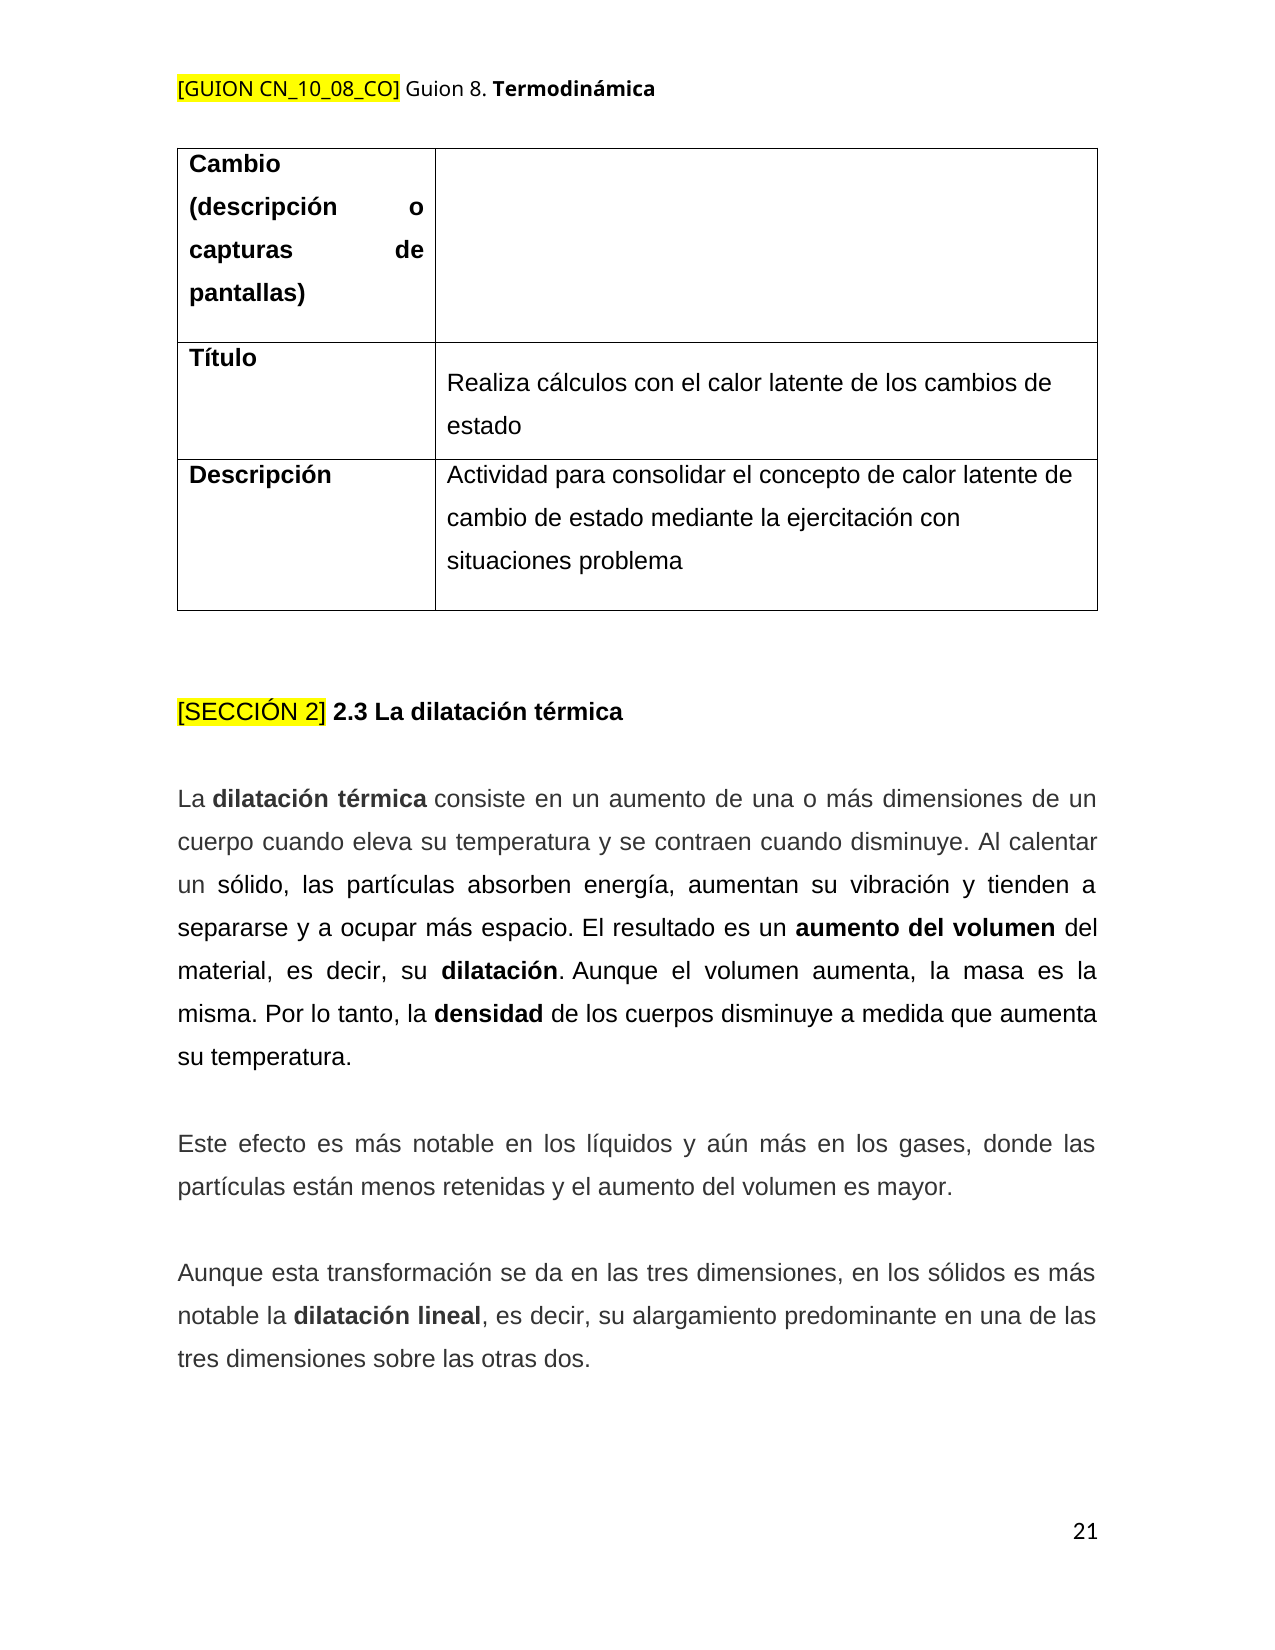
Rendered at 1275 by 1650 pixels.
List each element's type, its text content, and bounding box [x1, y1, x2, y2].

text Este efecto es más notable en los líquidos y aún más en los gases, donde las partículas están menos retenidas y el aumento del volumen es mayor. [177, 1129, 1098, 1201]
text La dilatación térmica consiste en un aumento de una o más dimensiones de un cuerpo cuando eleva su temperatura y se contraen cuando disminuye. Al calentar un sólido, las partículas absorben energía, aumentan su vibración y tienden a separarse y a ocupar más espacio. El resultado es un aumento del volumen del material, es decir, su dilatación. Aunque el volumen aumenta, la masa es la misma. Por lo tanto, la densidad de los cuerpos disminuye a medida que aumenta su temperatura. [177, 741, 1098, 1071]
table_cell Título [178, 343, 435, 459]
text [SECCIÓN 2] 2.3 La dilatación térmica [177, 697, 1098, 726]
table_cell [436, 149, 1097, 342]
table_cell Descripción [178, 460, 435, 610]
text Aunque esta transformación se da en las tres dimensiones, en los sólidos es más notable la dilatación lineal, es decir, su alargamiento predominante en una de las tres dimensiones sobre las otras dos. [177, 1258, 1098, 1373]
table_cell Realiza cálculos con el calor latente de los cambios de estado [436, 343, 1097, 459]
table_cell Cambio (descripción o capturas de pantallas) [178, 149, 435, 342]
table_cell Actividad para consolidar el concepto de calor latente de cambio de estado mediante la ejercitación con situaciones problema [436, 460, 1097, 610]
